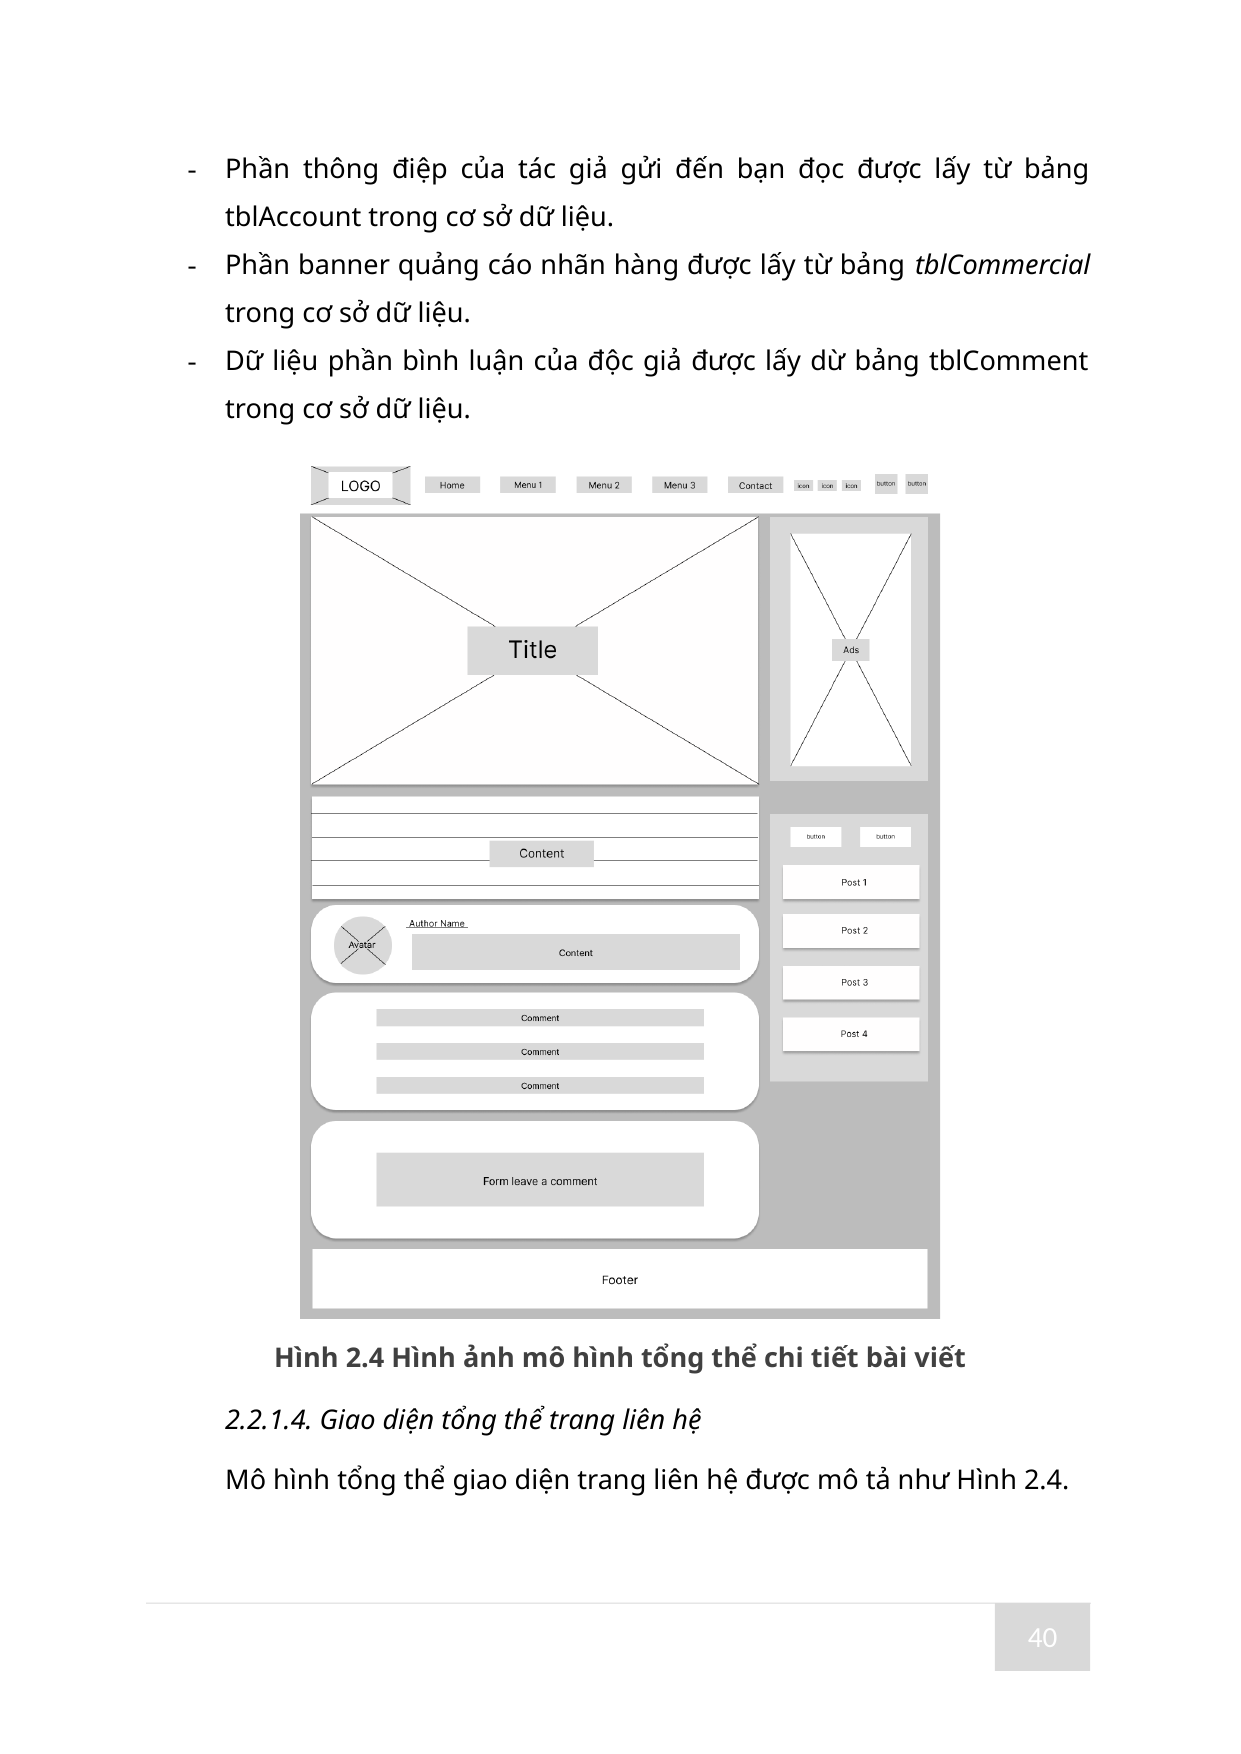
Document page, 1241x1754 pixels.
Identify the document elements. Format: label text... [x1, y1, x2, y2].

list Phần thông điệp của tác giả gửi đến bạn đọc được lấy từ bảng tblAccount trong cơ sở dữ liệu. [187, 150, 1090, 235]
text 2.2.1.4. Giao diện tổng thể trang liên hệ [150, 1400, 1090, 1437]
list Dữ liệu phần bình luận của độc giả được lấy dừ bảng tblComment trong cơ sở dữ liệu. [187, 342, 1090, 426]
text Mô hình tổng thể giao diện trang liên hệ được mô tả như Hình 2.4. [150, 1461, 1090, 1498]
text Hình 2.4 Hình ảnh mô hình tổng thể chi tiết bài viết [150, 1338, 1090, 1375]
list Phần banner quảng cáo nhãn hàng được lấy từ bảng tblCommercial trong cơ sở dữ liệu. [187, 246, 1090, 331]
picture [300, 450, 941, 1319]
